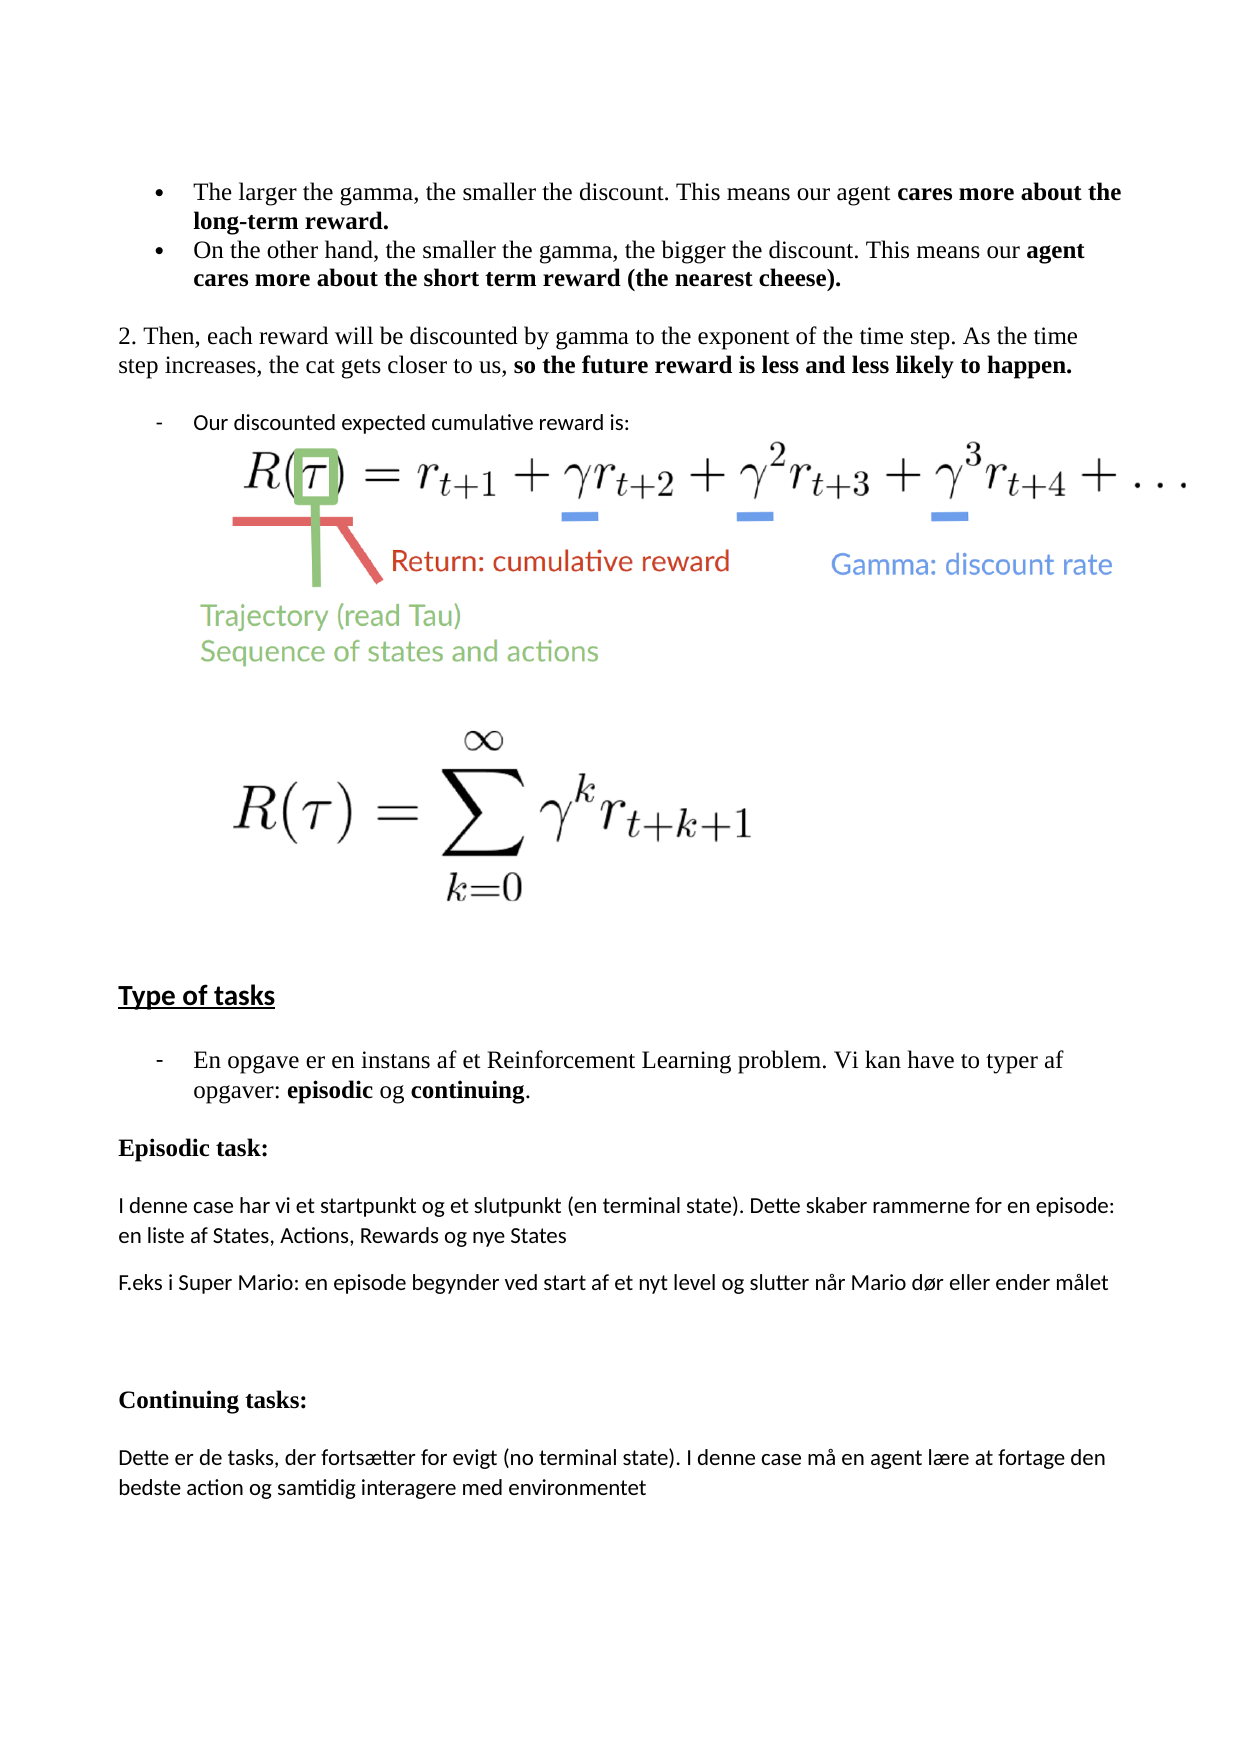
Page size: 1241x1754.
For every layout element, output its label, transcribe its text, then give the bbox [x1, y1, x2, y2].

subtitle Episodic task: [118, 1133, 1122, 1162]
subtitle Continuing tasks: [118, 1385, 1122, 1414]
text 2. Then, each reward will be discounted by gamma to the exponent of the time step. As the time step increases, the cat gets closer to us, so the future reward is less and less likely to happen. [118, 321, 1122, 379]
list The larger the gamma, the smaller the discount. This means our agent cares more about the long-term reward. [156, 177, 1122, 235]
list Our discounted expected cumulative reward is: [156, 408, 1122, 436]
text Dette er de tasks, der fortsætter for evigt (no terminal state). I denne case må en agent lære at fortage den bedste action og samtidig interagere med environmentet [118, 1443, 1122, 1501]
subtitle Type of tasks [118, 977, 1122, 1013]
list En opgave er en instans af et Reinforcement Learning problem. Vi kan have to typer af opgaver: episodic og continuing. [156, 1044, 1122, 1104]
text I denne case har vi et startpunkt og et slutpunkt (en terminal state). Dette skaber rammerne for en episode: en liste af States, Actions, Rewards og nye States [118, 1191, 1122, 1249]
text F.eks i Super Mario: en episode begynder ved start af et nyt level og slutter når Mario dør eller ender målet [118, 1268, 1122, 1296]
list On the other hand, the smaller the gamma, the bigger the discount. This means our agent cares more about the short term reward (the nearest cheese). [156, 235, 1122, 292]
picture [193, 438, 1198, 903]
